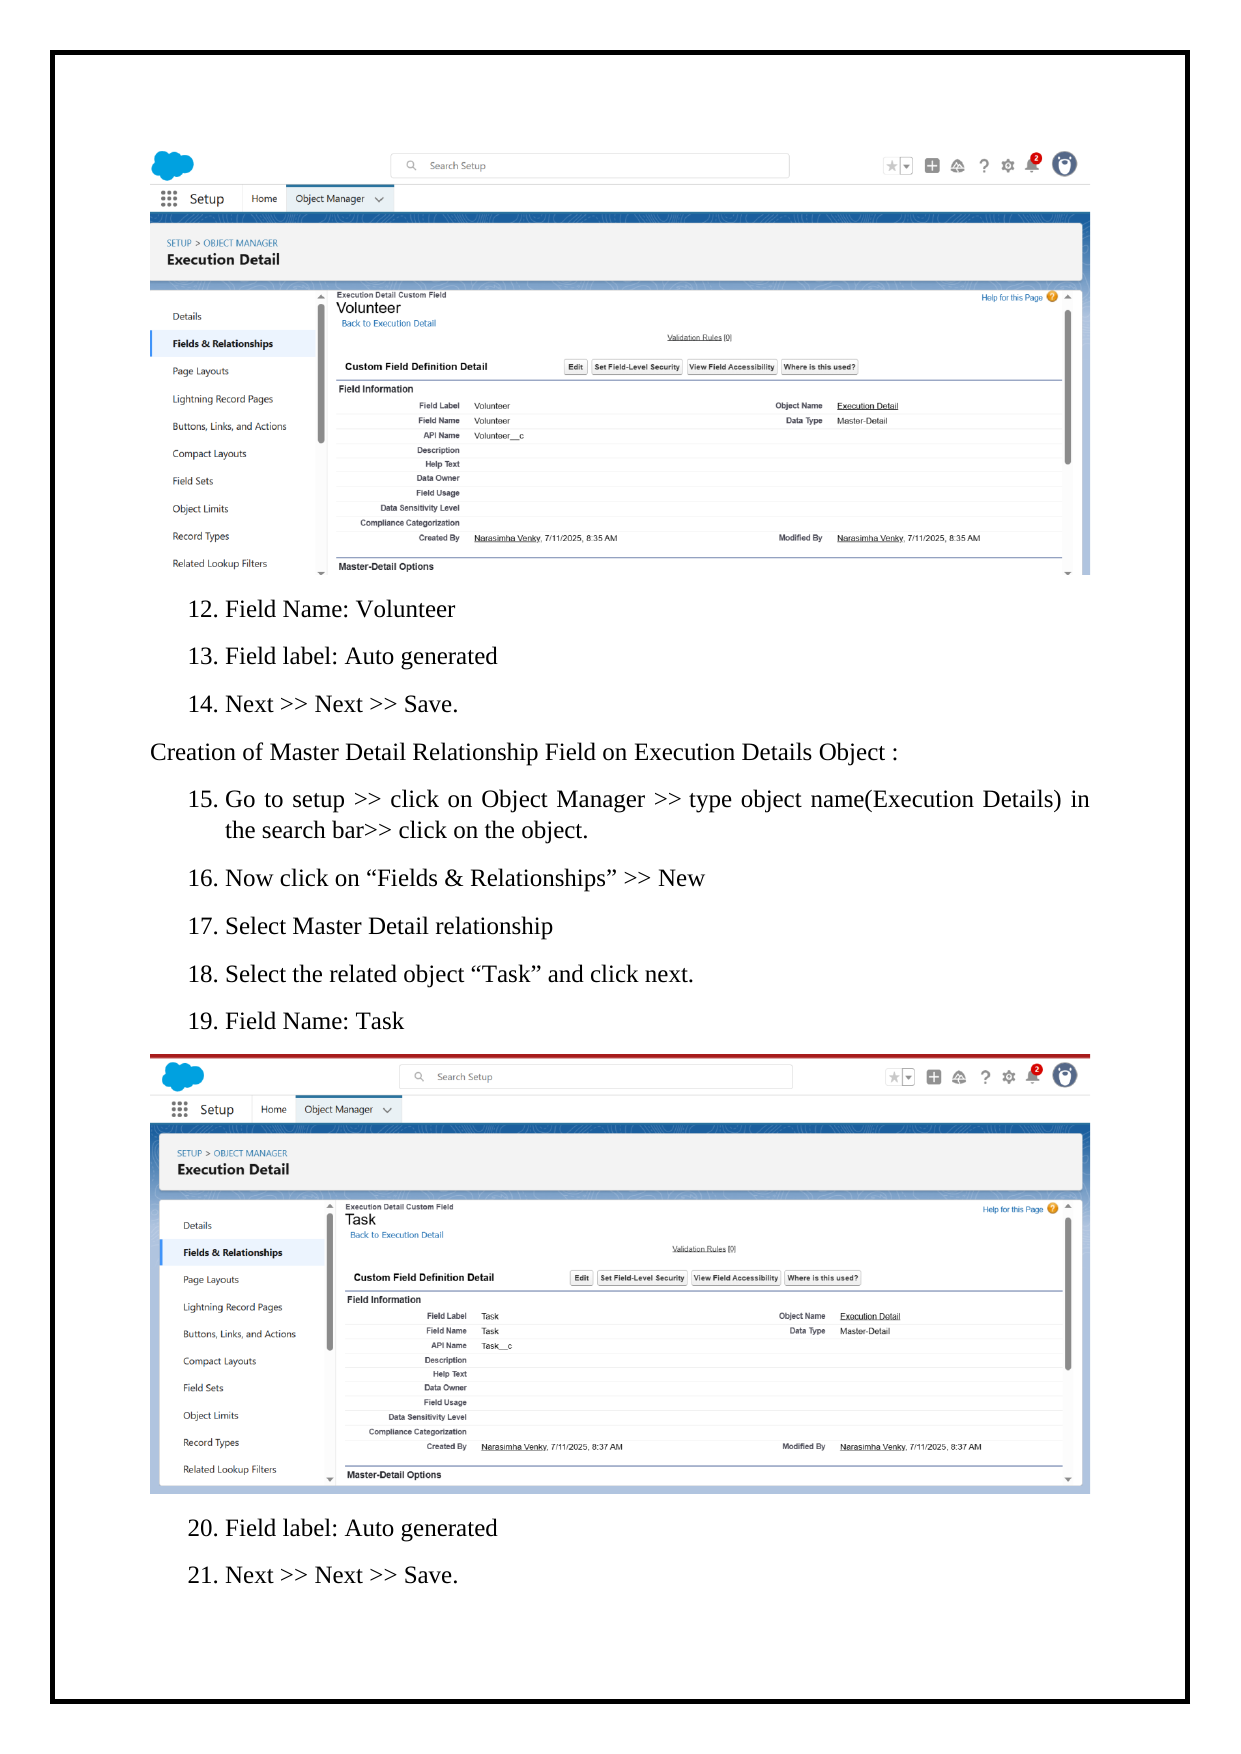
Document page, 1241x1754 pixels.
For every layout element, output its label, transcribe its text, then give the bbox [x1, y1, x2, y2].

text Creation of Master Detail Relationship Field on Execution Details Object : [150, 737, 1090, 766]
picture [150, 1054, 1091, 1494]
list Now click on “Fields & Relationships” >> New [187, 863, 1090, 892]
list Field label: Auto generated [187, 641, 1090, 670]
list Next >> Next >> Save. [187, 1560, 1090, 1589]
list Field Name: Volunteer [187, 594, 1090, 622]
list Go to setup >> click on Object Manager >> type object name(Execution Details) in the search bar>> click on the object. [187, 784, 1090, 844]
picture [150, 150, 1091, 575]
list Select the related object “Task” and click next. [187, 959, 1090, 987]
list Field label: Auto generated [187, 1513, 1090, 1541]
list Next >> Next >> Save. [187, 689, 1090, 718]
list Field Name: Task [187, 1006, 1090, 1035]
list Select Master Detail relationship [187, 911, 1090, 940]
